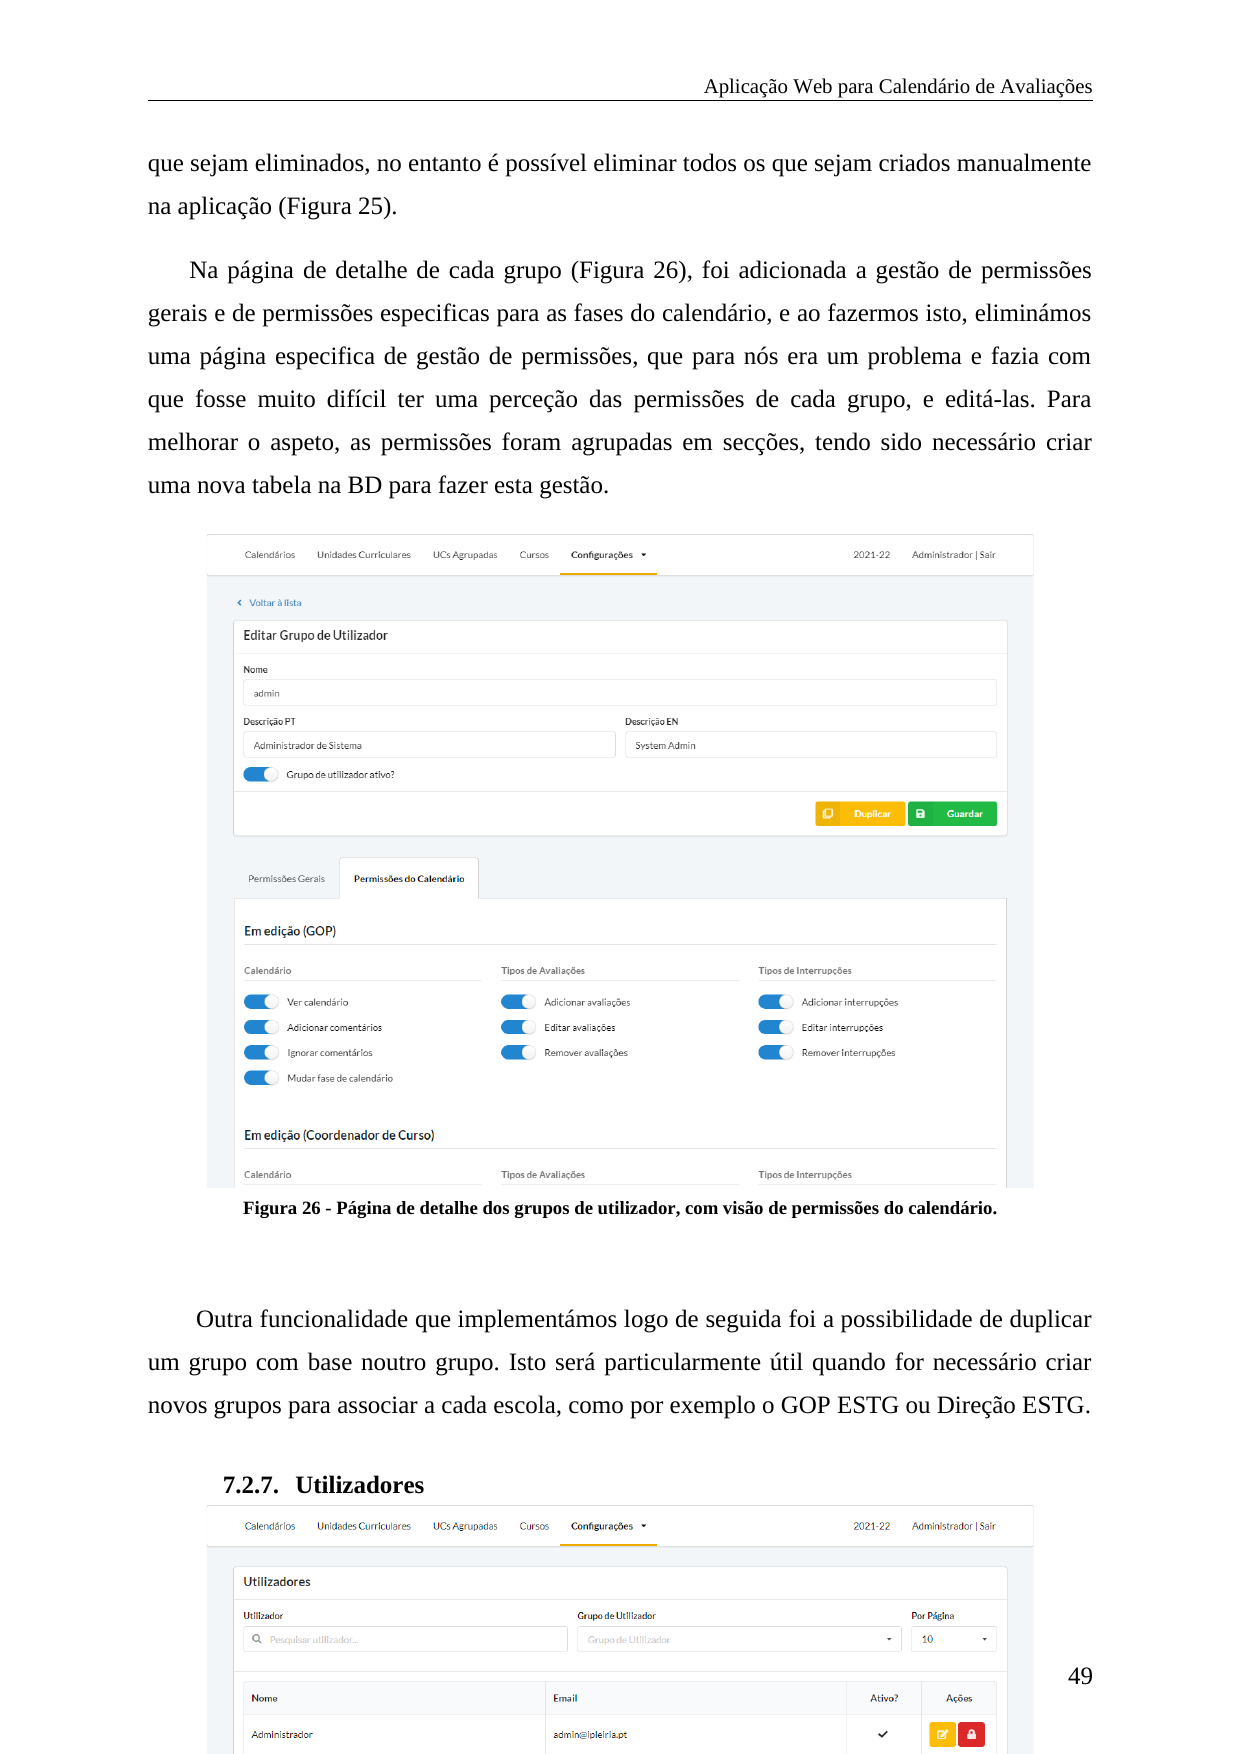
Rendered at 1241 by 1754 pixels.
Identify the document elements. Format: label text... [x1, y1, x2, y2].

text Na página de detalhe de cada grupo (Figura 26), foi adicionada a gestão de permissões gerais e de permissões especificas para as fases do calendário, e ao fazermos isto, eliminámos uma página especifica de gestão de permissões, que para nós era um problema e fazia com que fosse muito difícil ter uma perceção das permissões de cada grupo, e editá-las. Para melhorar o aspeto, as permissões foram agrupadas em secções, tendo sido necessário criar uma nova tabela na BD para fazer esta gestão. [148, 255, 1093, 499]
subtitle Utilizadores [223, 1471, 1093, 1499]
picture [206, 1505, 1034, 1754]
text Na página de listagem, mais uma vez, não houve grandes alterações, sendo principalmente ajustes de UI e as traduções. Nos grupos base da aplicação não é permitido que sejam eliminados, no entanto é possível eliminar todos os que sejam criados manualmente na aplicação (Figura 25). [148, 148, 1093, 219]
picture [206, 534, 1034, 1188]
